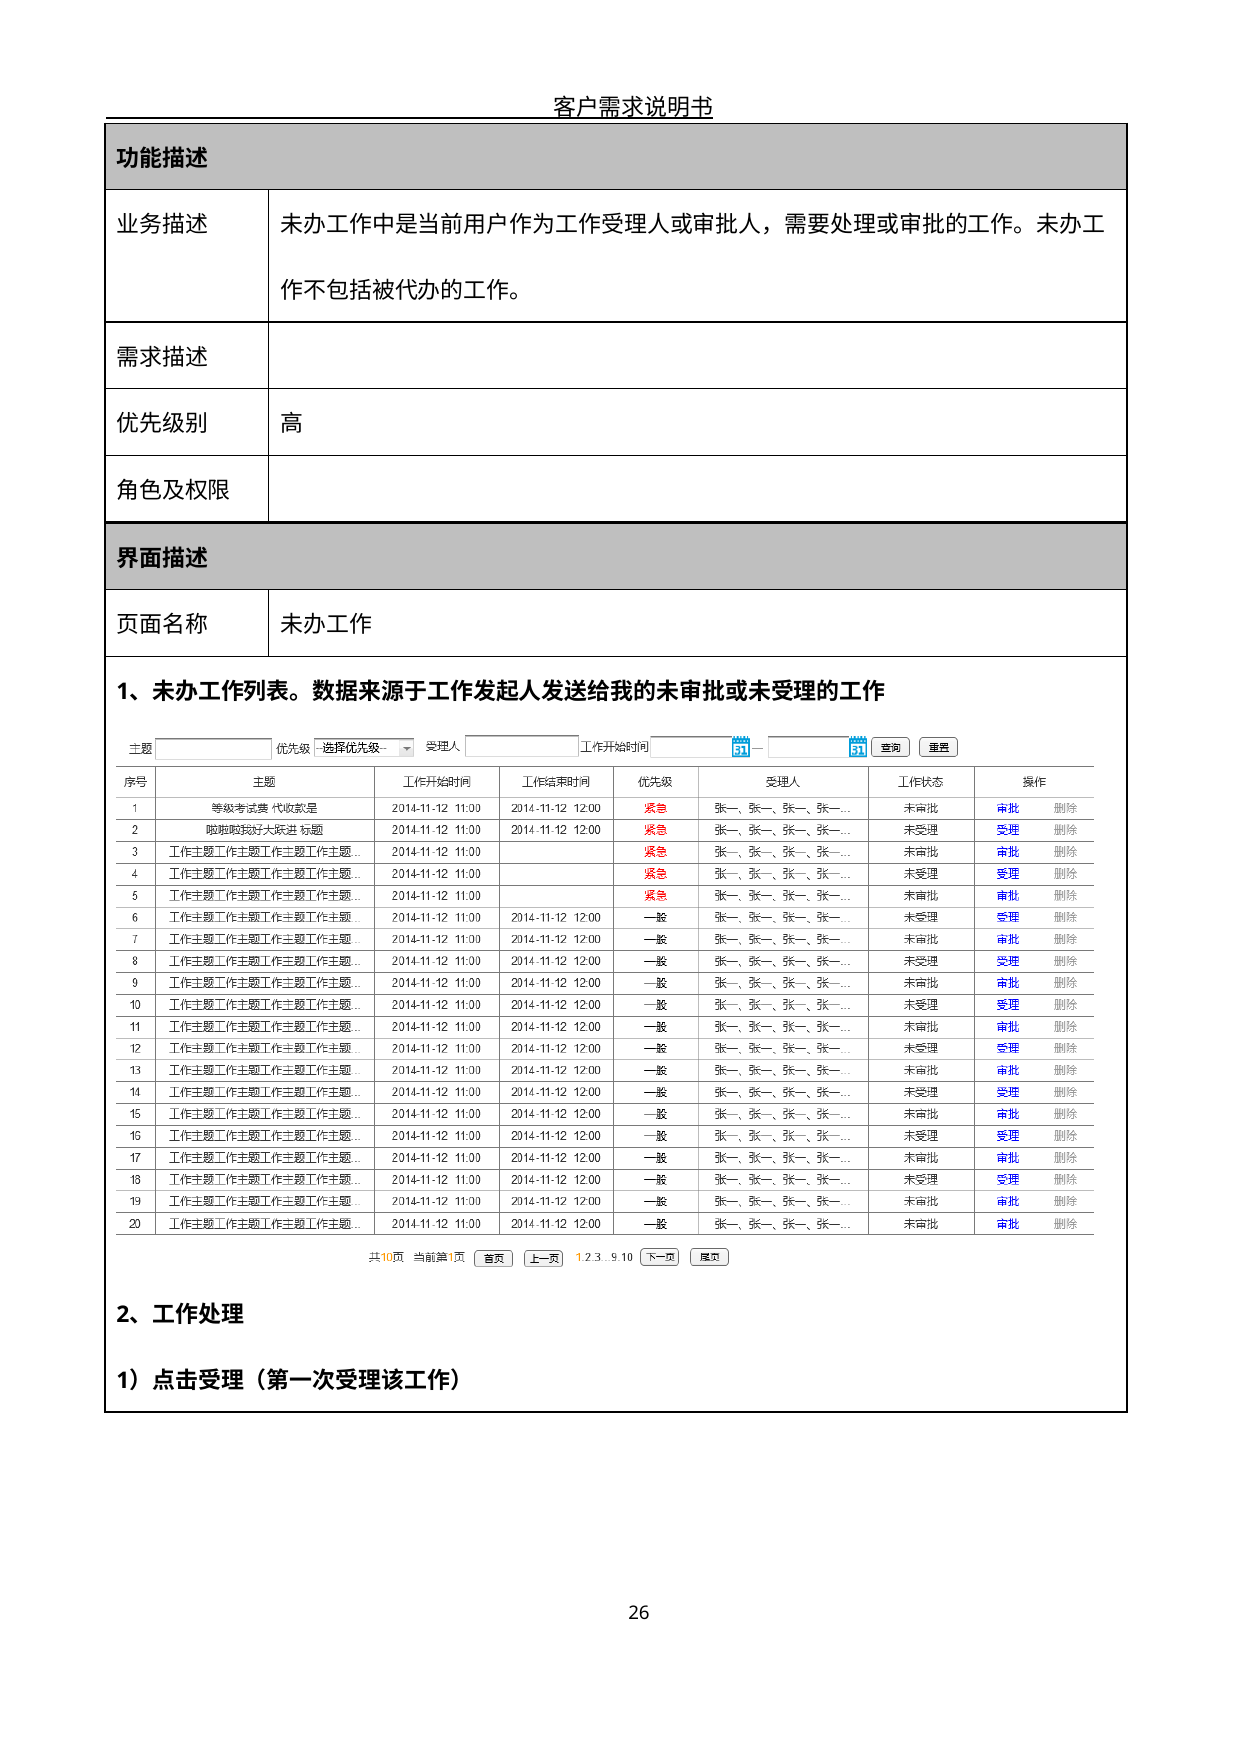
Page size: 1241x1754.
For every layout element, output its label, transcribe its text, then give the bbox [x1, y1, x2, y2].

table_cell 需求描述 [106, 323, 268, 388]
table_cell 未办工作 [269, 590, 1126, 656]
table_cell 页面名称 [106, 590, 268, 656]
picture [851, 744, 865, 752]
picture [116, 735, 1094, 1267]
table_cell 功能描述 [106, 124, 1126, 189]
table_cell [106, 657, 1126, 1411]
picture [734, 744, 748, 752]
table_cell 界面描述 [106, 524, 1126, 589]
table_cell 高 [269, 389, 1126, 455]
table_cell 业务描述 [106, 190, 268, 321]
table_cell [269, 323, 1126, 388]
table_cell 优先级别 [106, 389, 268, 455]
table_cell 未办工作中是当前用户作为工作受理人或审批人，需要处理或审批的工作。未办工作不包括被代办的工作。 [269, 190, 1126, 321]
table_cell 角色及权限 [106, 456, 268, 521]
table_cell [269, 456, 1126, 521]
